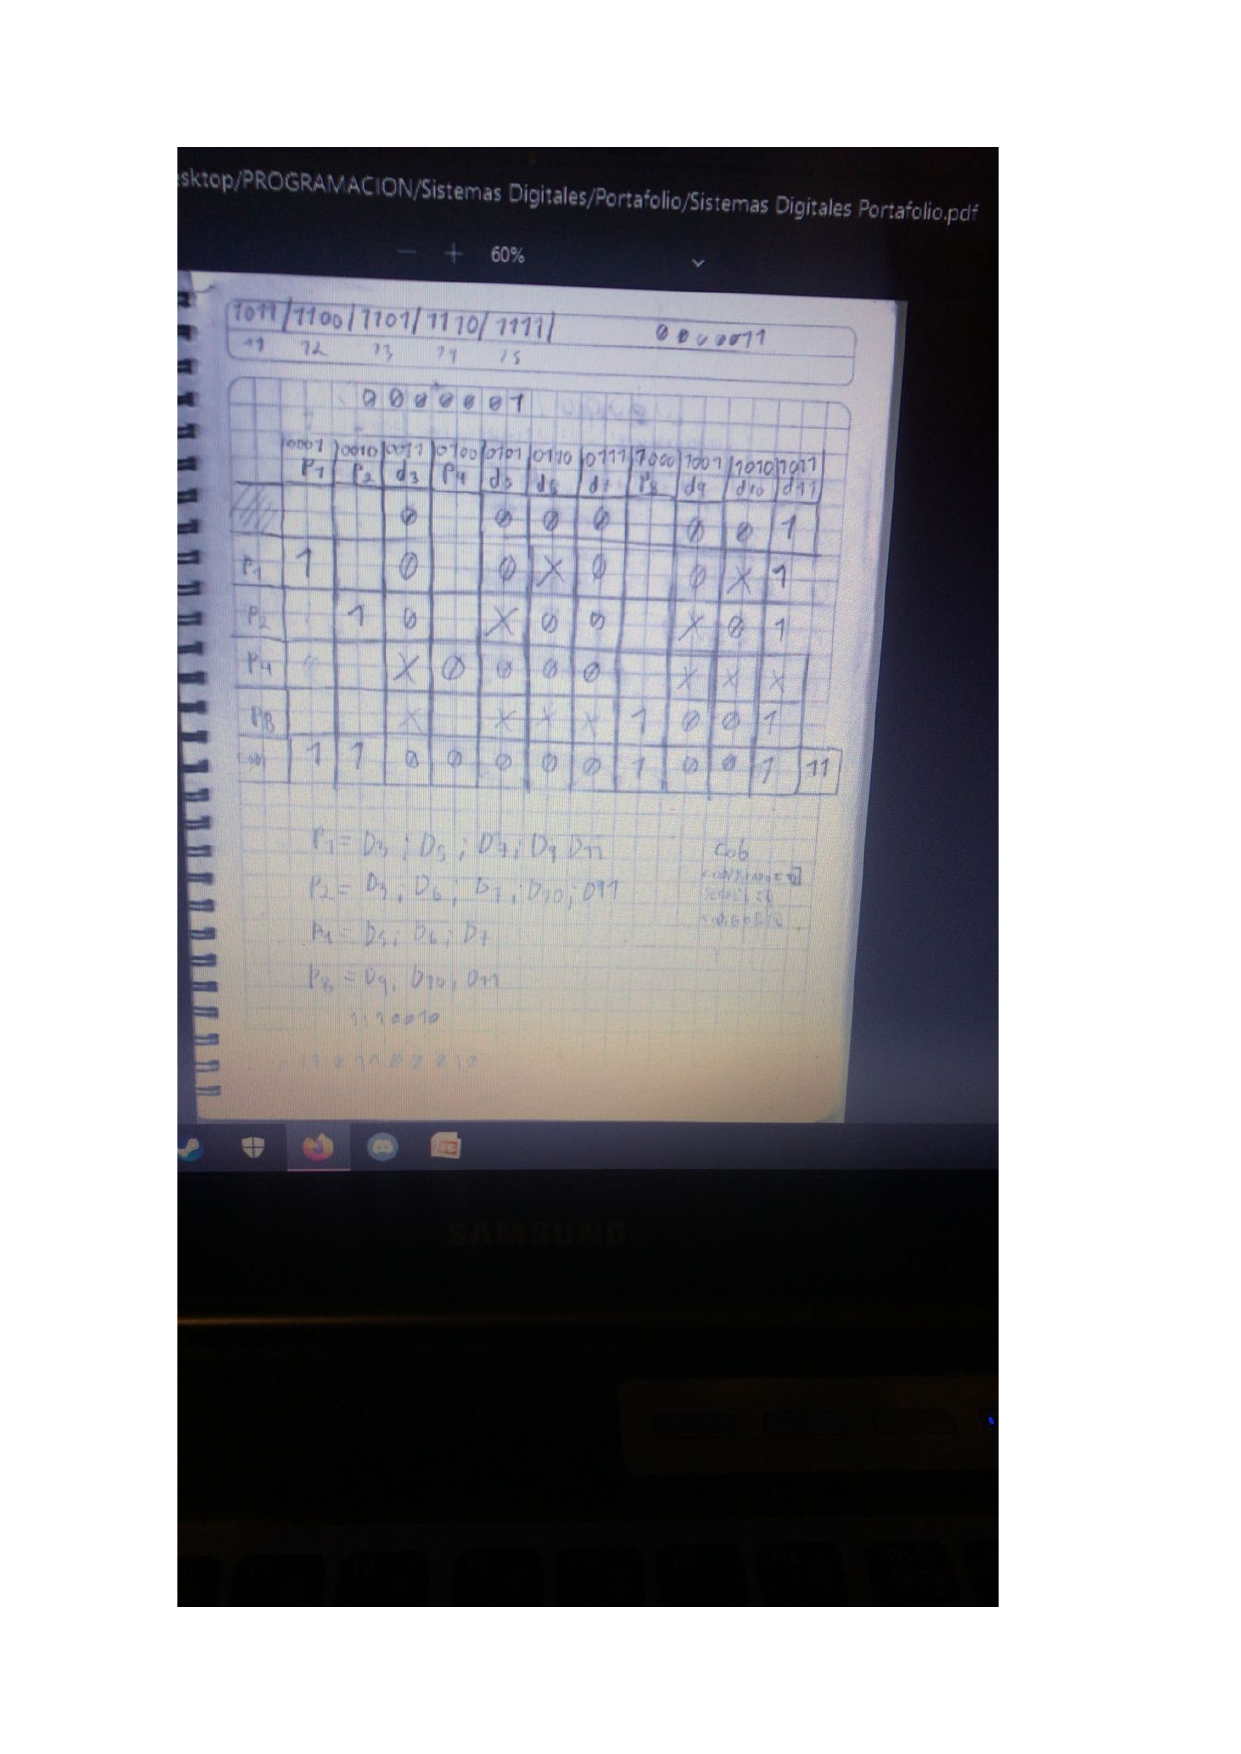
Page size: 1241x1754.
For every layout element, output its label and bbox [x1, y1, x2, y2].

picture [177, 147, 999, 1607]
